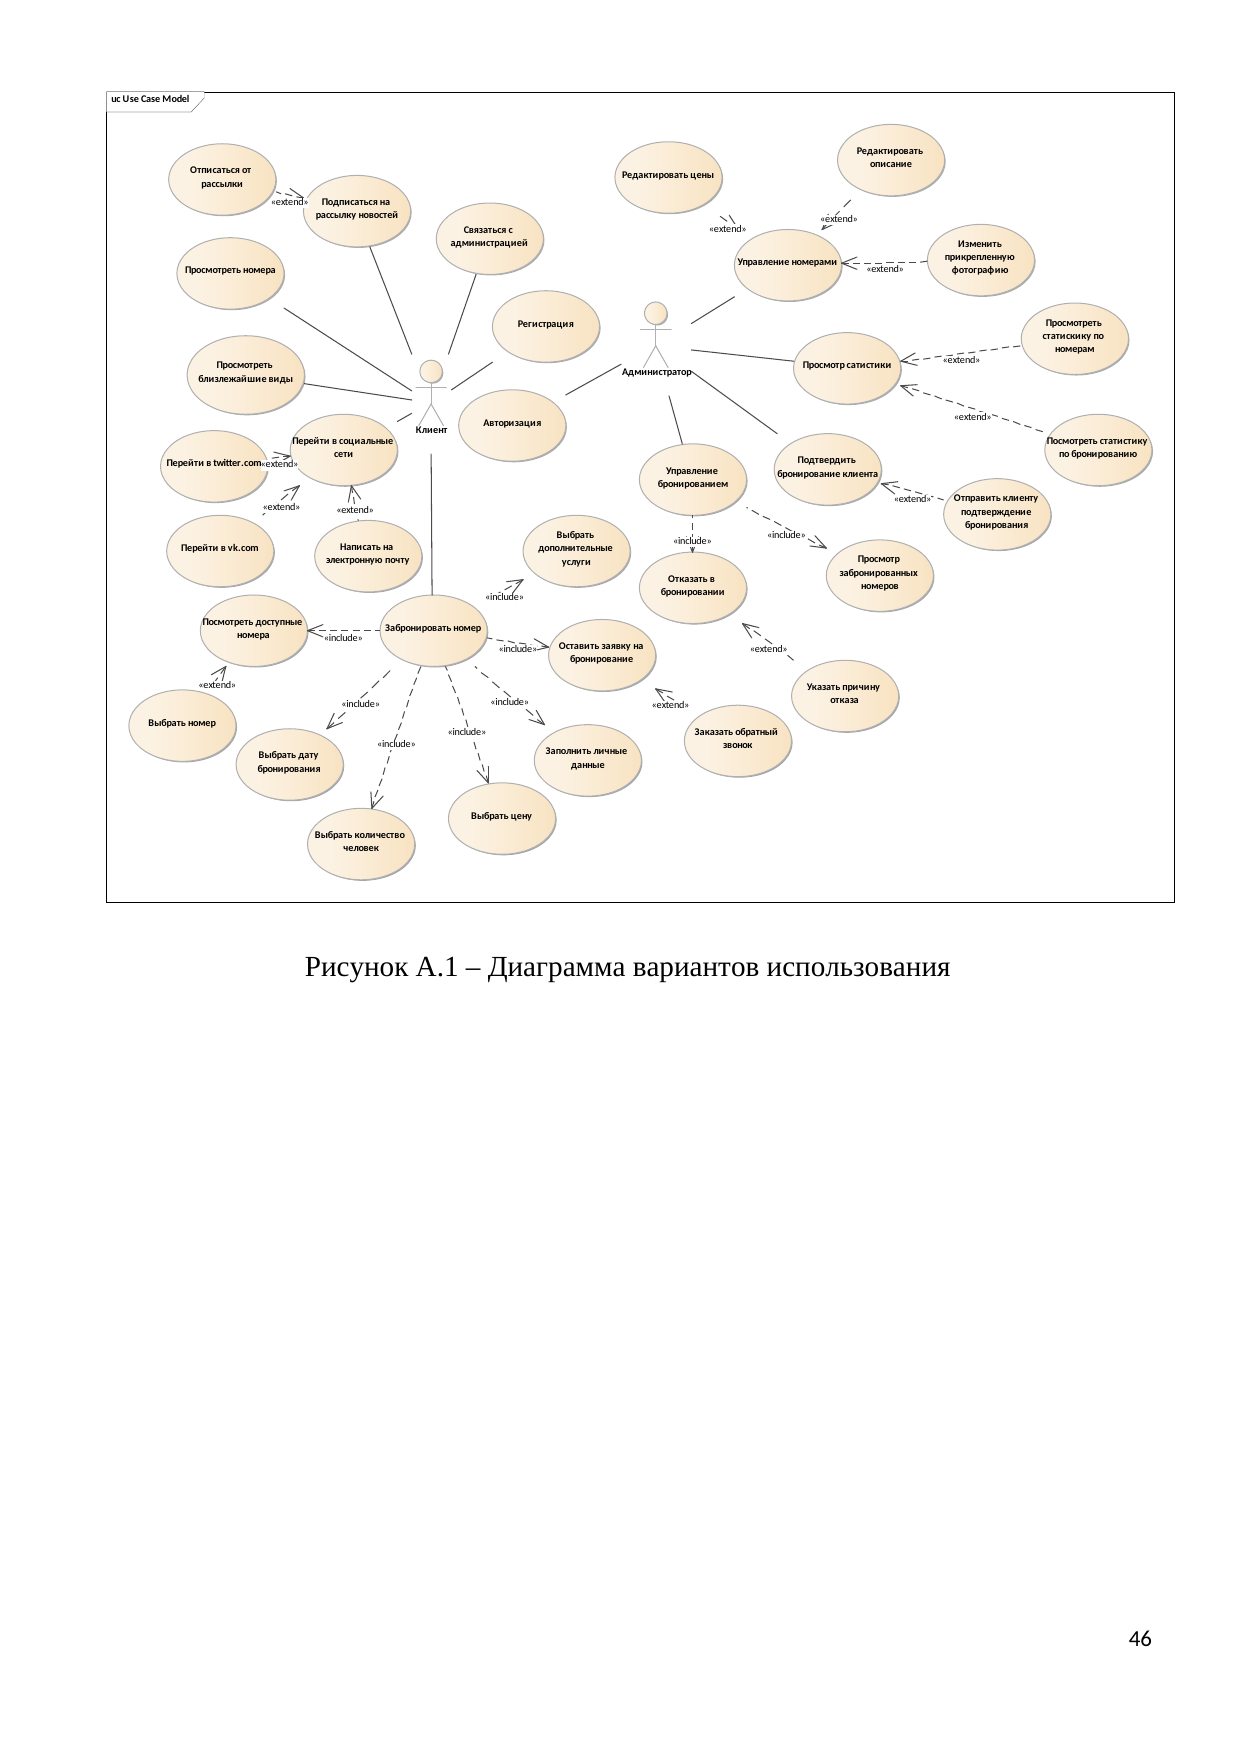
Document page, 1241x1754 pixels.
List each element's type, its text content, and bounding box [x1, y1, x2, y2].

text Рисунок А.1 – Диаграмма вариантов использования [103, 949, 1152, 982]
